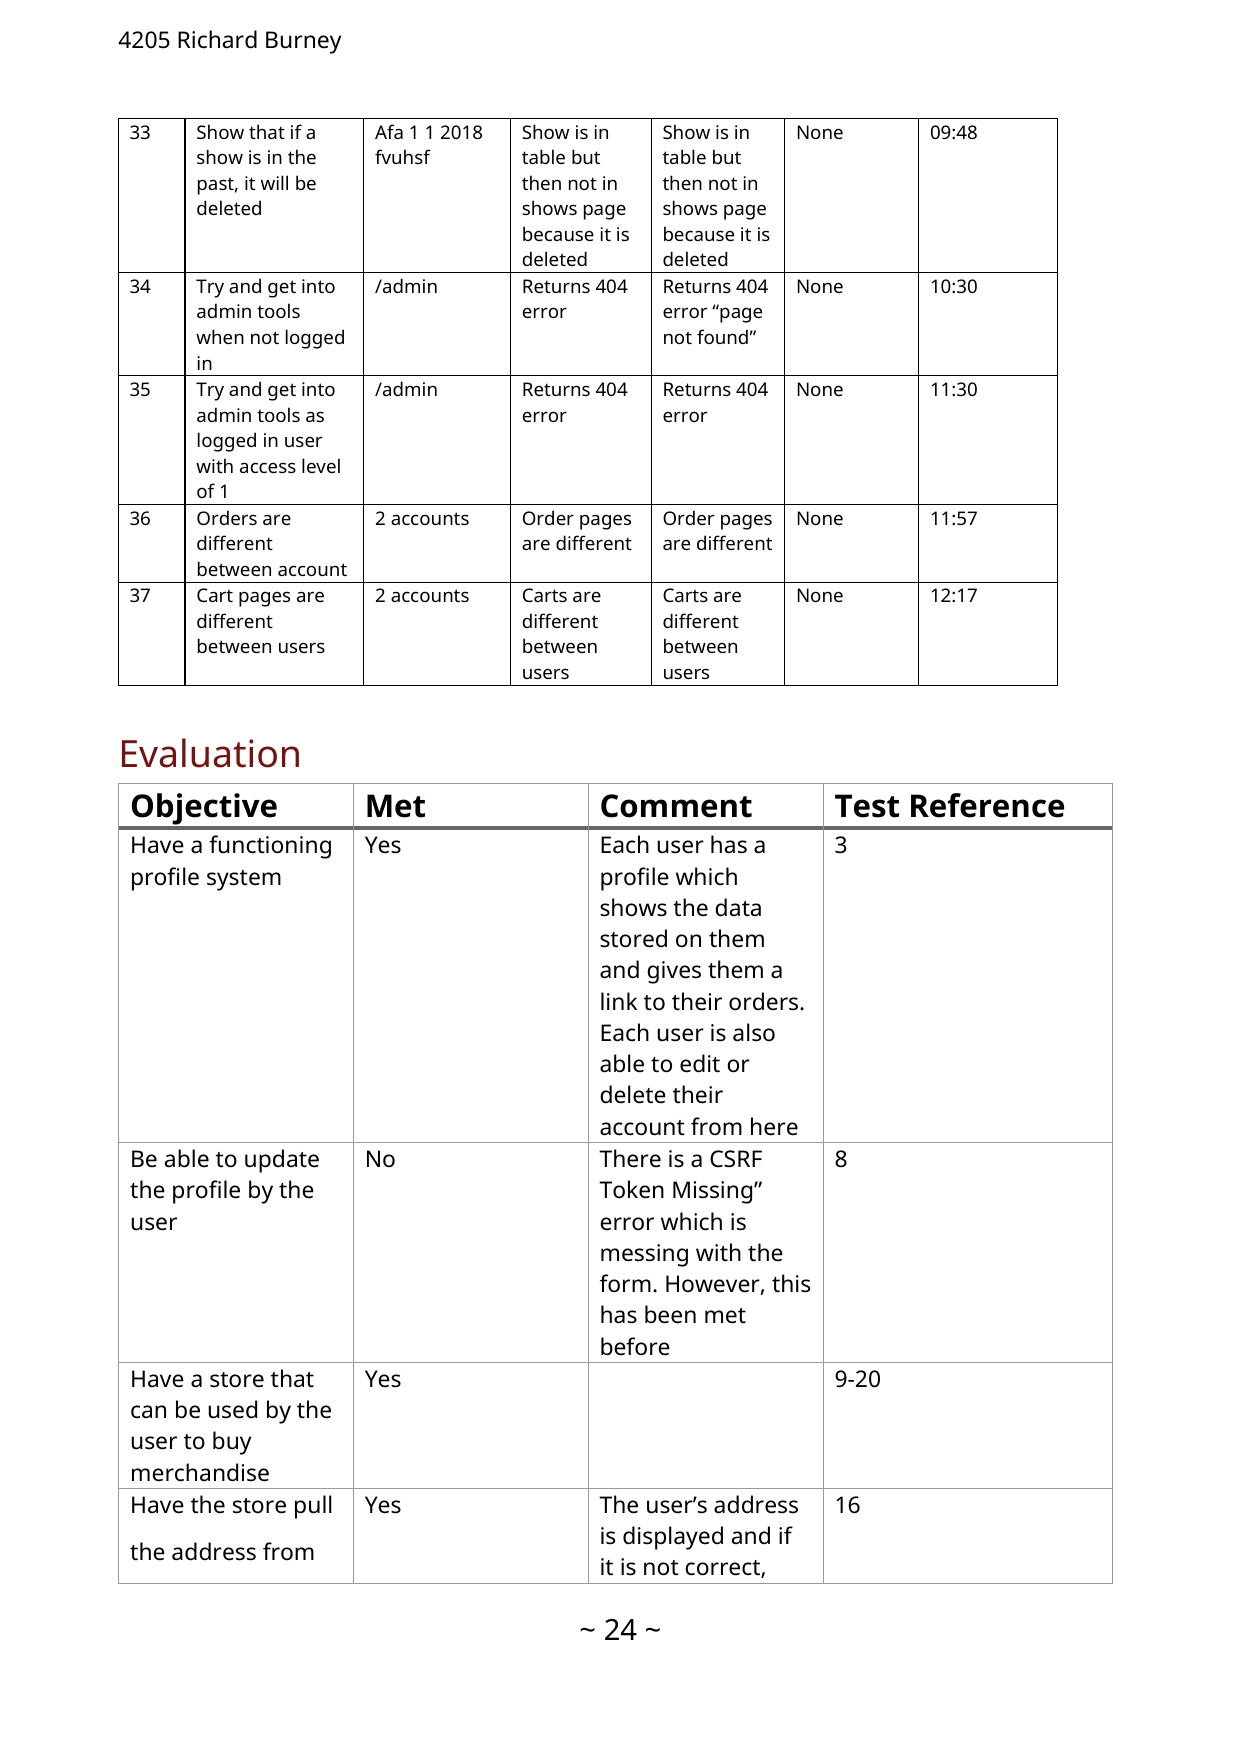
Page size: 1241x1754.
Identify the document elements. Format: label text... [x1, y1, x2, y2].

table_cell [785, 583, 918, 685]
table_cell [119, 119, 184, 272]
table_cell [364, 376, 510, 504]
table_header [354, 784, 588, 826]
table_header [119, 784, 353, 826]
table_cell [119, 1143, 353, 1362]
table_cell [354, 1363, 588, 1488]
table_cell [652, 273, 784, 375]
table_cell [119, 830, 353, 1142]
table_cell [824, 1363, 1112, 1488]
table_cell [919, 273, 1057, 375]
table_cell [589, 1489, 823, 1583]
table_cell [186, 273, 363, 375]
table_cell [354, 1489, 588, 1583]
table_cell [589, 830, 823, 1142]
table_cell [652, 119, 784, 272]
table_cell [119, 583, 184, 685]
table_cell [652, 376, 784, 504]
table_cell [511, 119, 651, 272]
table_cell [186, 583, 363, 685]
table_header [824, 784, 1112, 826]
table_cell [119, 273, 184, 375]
subtitle Evaluation [118, 727, 1122, 778]
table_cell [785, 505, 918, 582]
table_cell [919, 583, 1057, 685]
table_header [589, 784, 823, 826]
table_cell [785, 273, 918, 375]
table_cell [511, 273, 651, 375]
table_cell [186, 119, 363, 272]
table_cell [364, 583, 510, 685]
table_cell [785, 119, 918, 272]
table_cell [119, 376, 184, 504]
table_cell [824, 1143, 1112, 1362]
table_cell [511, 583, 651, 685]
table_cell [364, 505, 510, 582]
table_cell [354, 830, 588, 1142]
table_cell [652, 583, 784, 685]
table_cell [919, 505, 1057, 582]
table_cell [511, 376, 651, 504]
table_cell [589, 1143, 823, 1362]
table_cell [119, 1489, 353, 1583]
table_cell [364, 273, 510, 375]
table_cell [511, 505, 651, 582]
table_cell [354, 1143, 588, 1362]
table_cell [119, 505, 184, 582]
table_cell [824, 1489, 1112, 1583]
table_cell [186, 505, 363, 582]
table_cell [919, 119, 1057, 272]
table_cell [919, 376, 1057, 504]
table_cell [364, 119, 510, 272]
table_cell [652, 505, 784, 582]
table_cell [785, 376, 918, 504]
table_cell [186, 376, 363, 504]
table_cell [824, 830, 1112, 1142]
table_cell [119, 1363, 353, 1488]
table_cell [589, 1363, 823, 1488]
